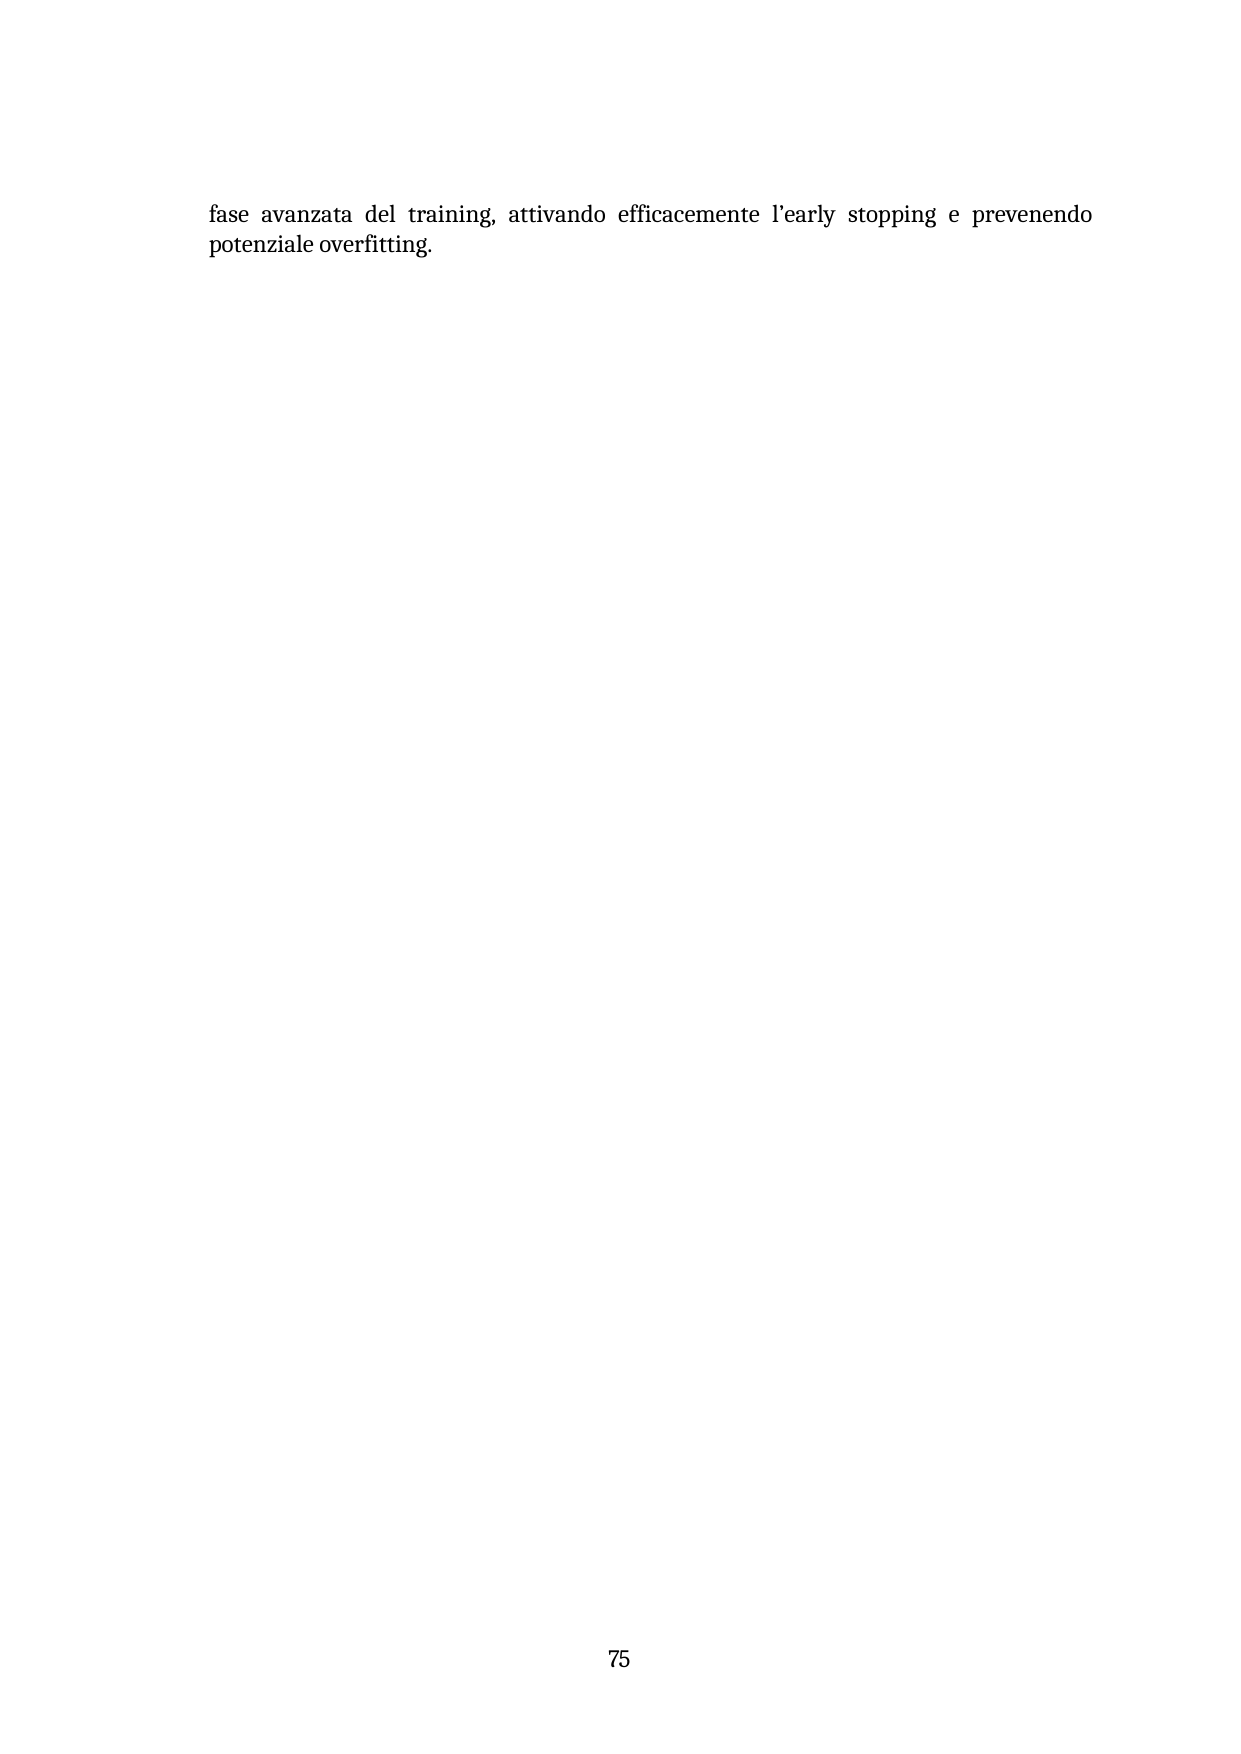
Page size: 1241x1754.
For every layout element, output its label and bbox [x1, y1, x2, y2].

list [177, 200, 1093, 258]
